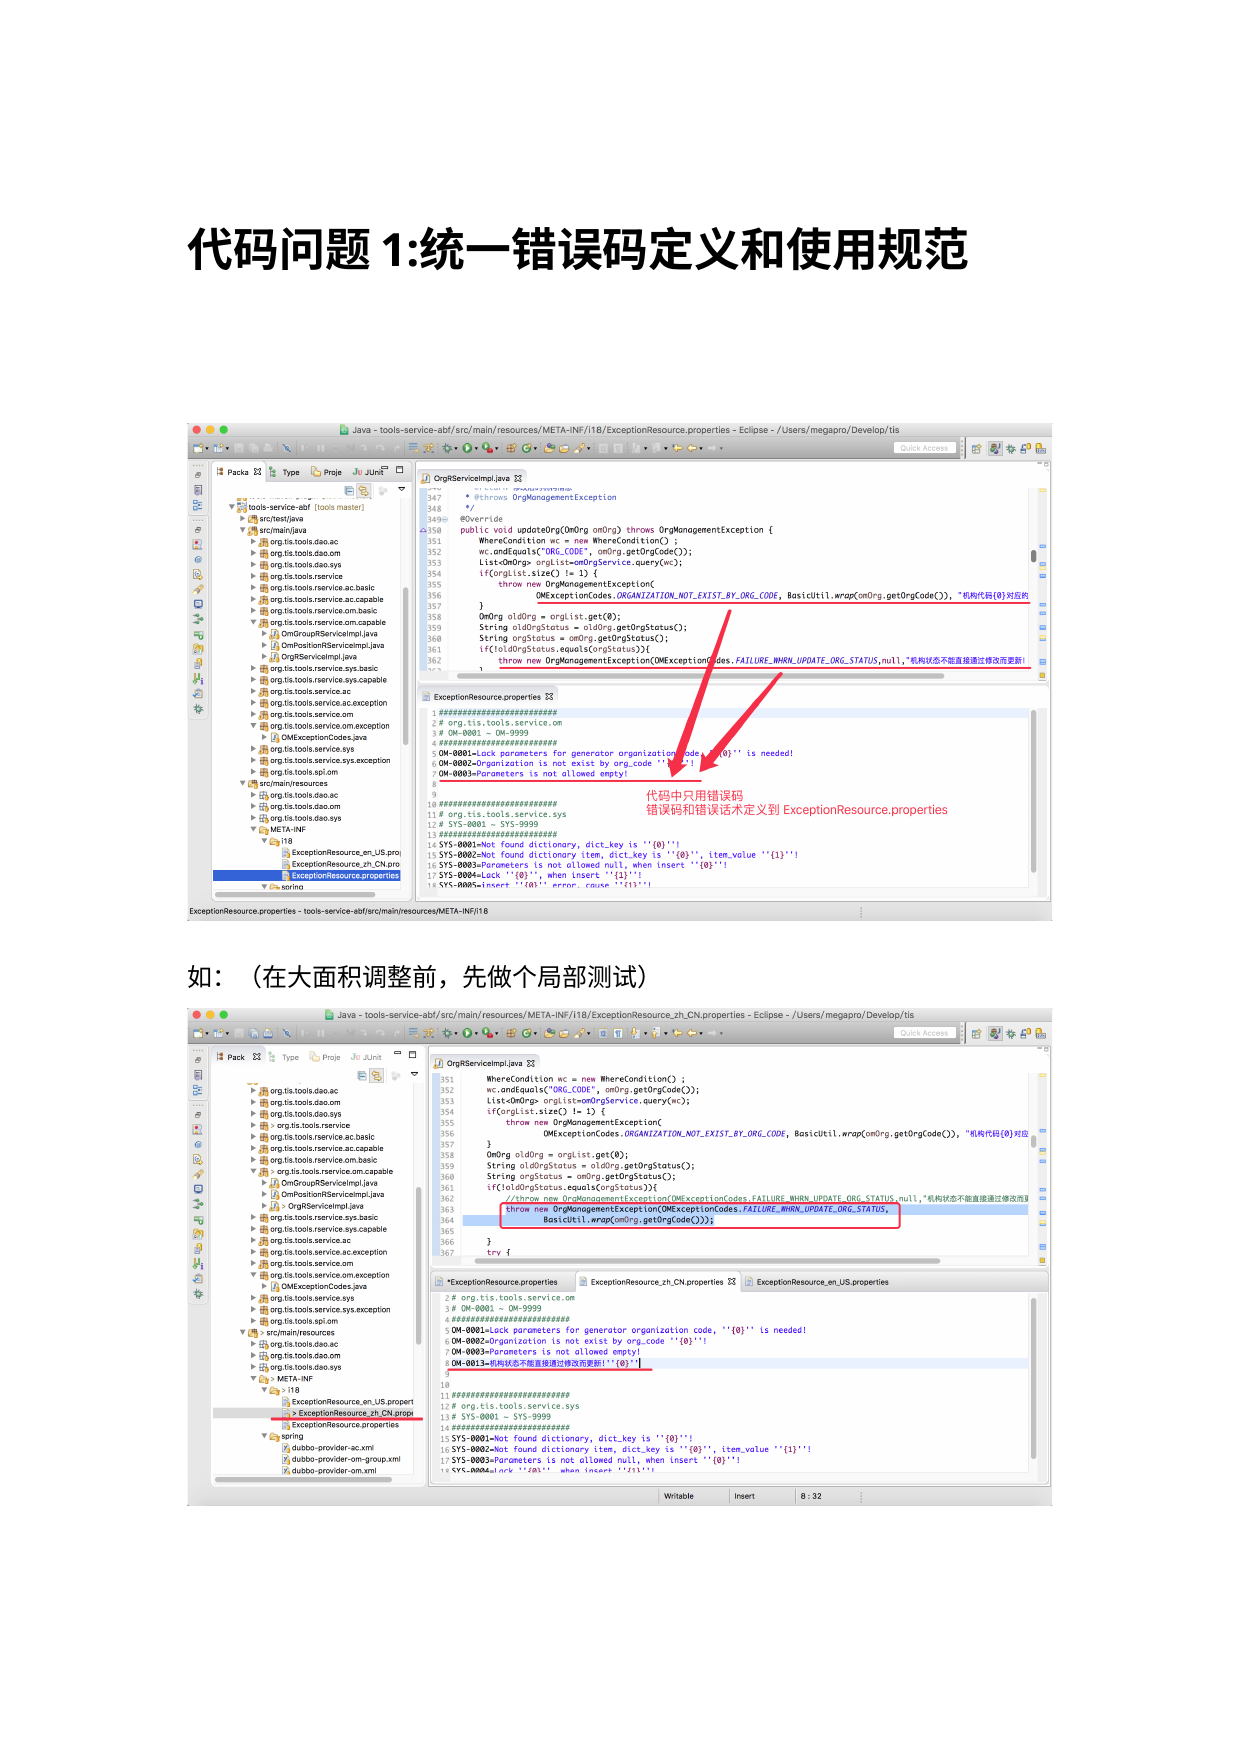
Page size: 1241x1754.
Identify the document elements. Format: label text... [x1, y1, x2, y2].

picture [187, 423, 1053, 921]
text 如：（在大面积调整前，先做个局部测试） [187, 943, 1053, 1008]
subtitle 代码问题1:统一错误码定义和使用规范 [187, 197, 1053, 295]
picture [187, 1008, 1053, 1506]
